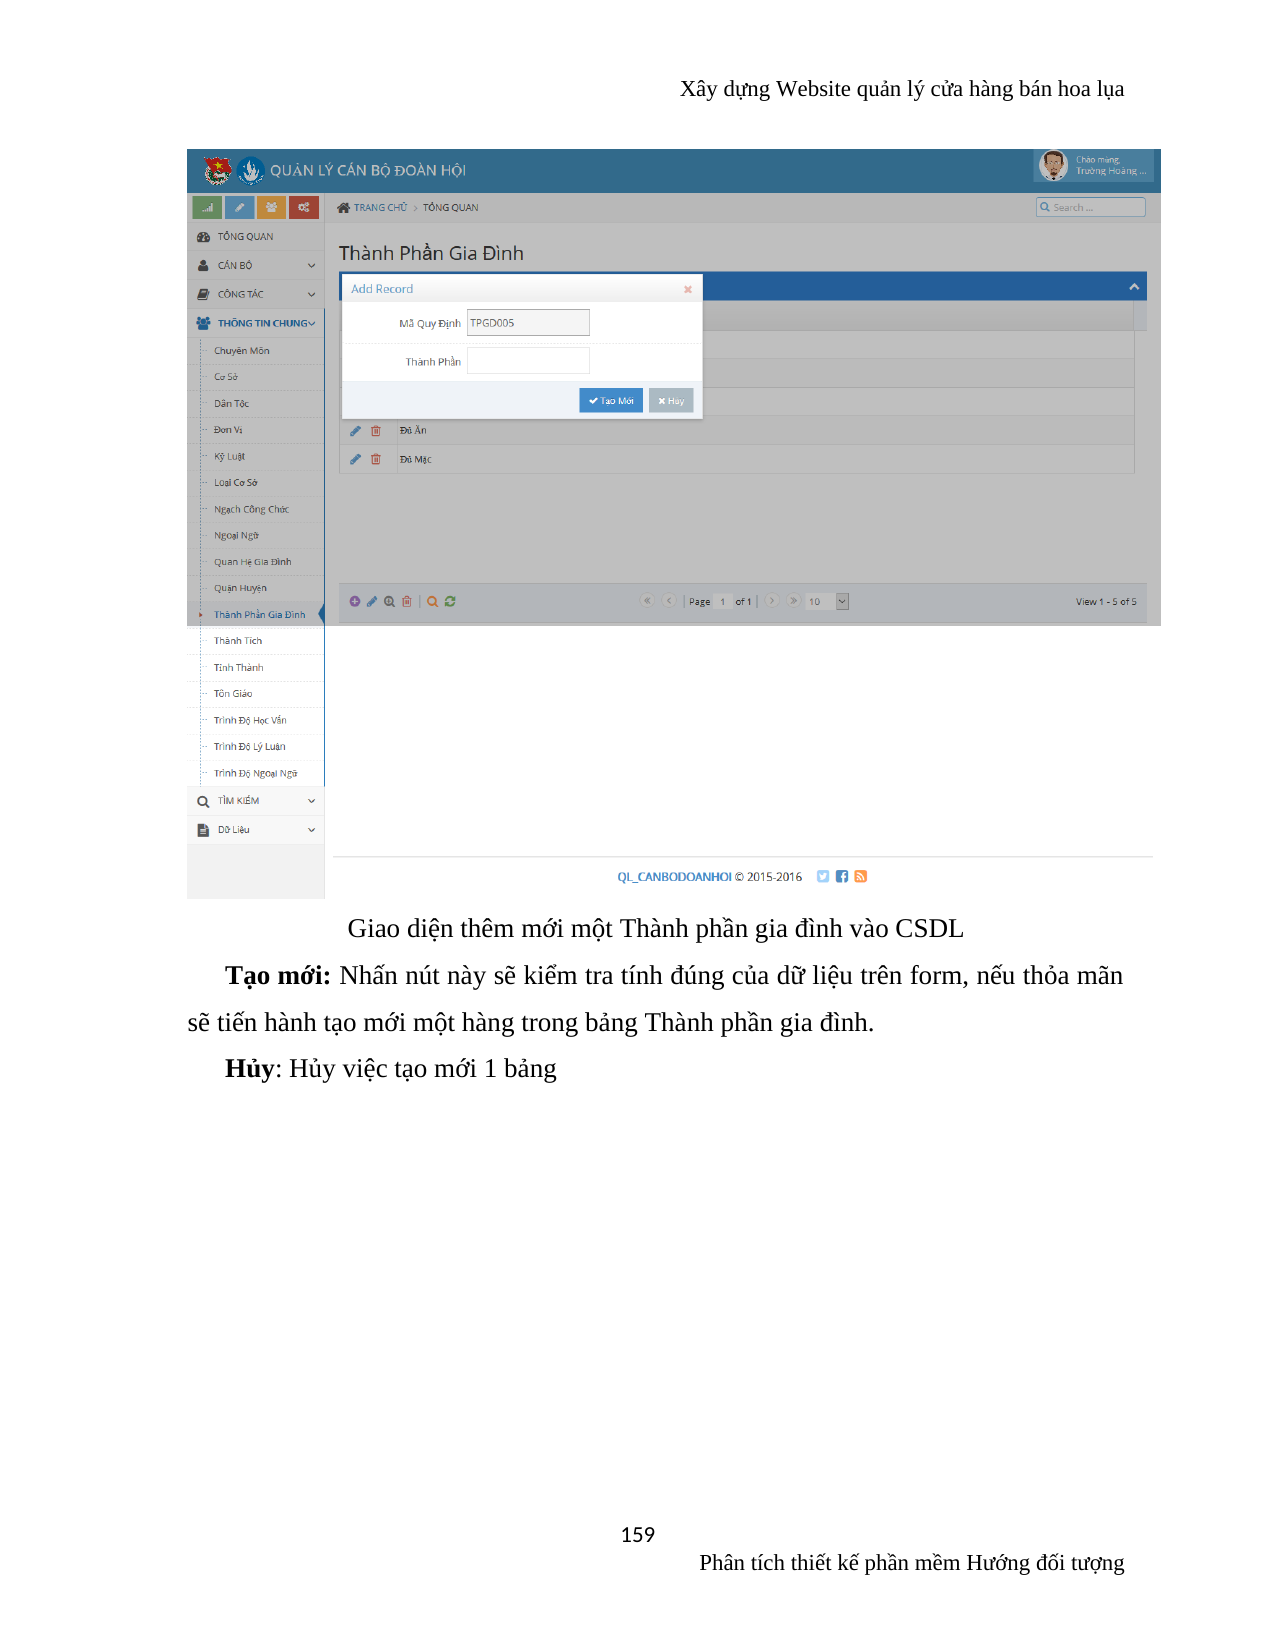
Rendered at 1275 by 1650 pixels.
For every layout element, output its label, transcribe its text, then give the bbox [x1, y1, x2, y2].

list Tạo mới: Nhấn nút này sẽ kiểm tra tính đúng của dữ liệu trên form, nếu thỏa mãn sẽ tiến hành tạo mới một hàng trong bảng Thành phần gia đình. [187, 959, 1125, 1037]
list Giao diện thêm mới một Thành phần gia đình vào CSDL [187, 912, 1125, 944]
list Hủy: Hủy việc tạo mới 1 bảng [187, 1052, 1125, 1084]
picture [187, 149, 1161, 899]
